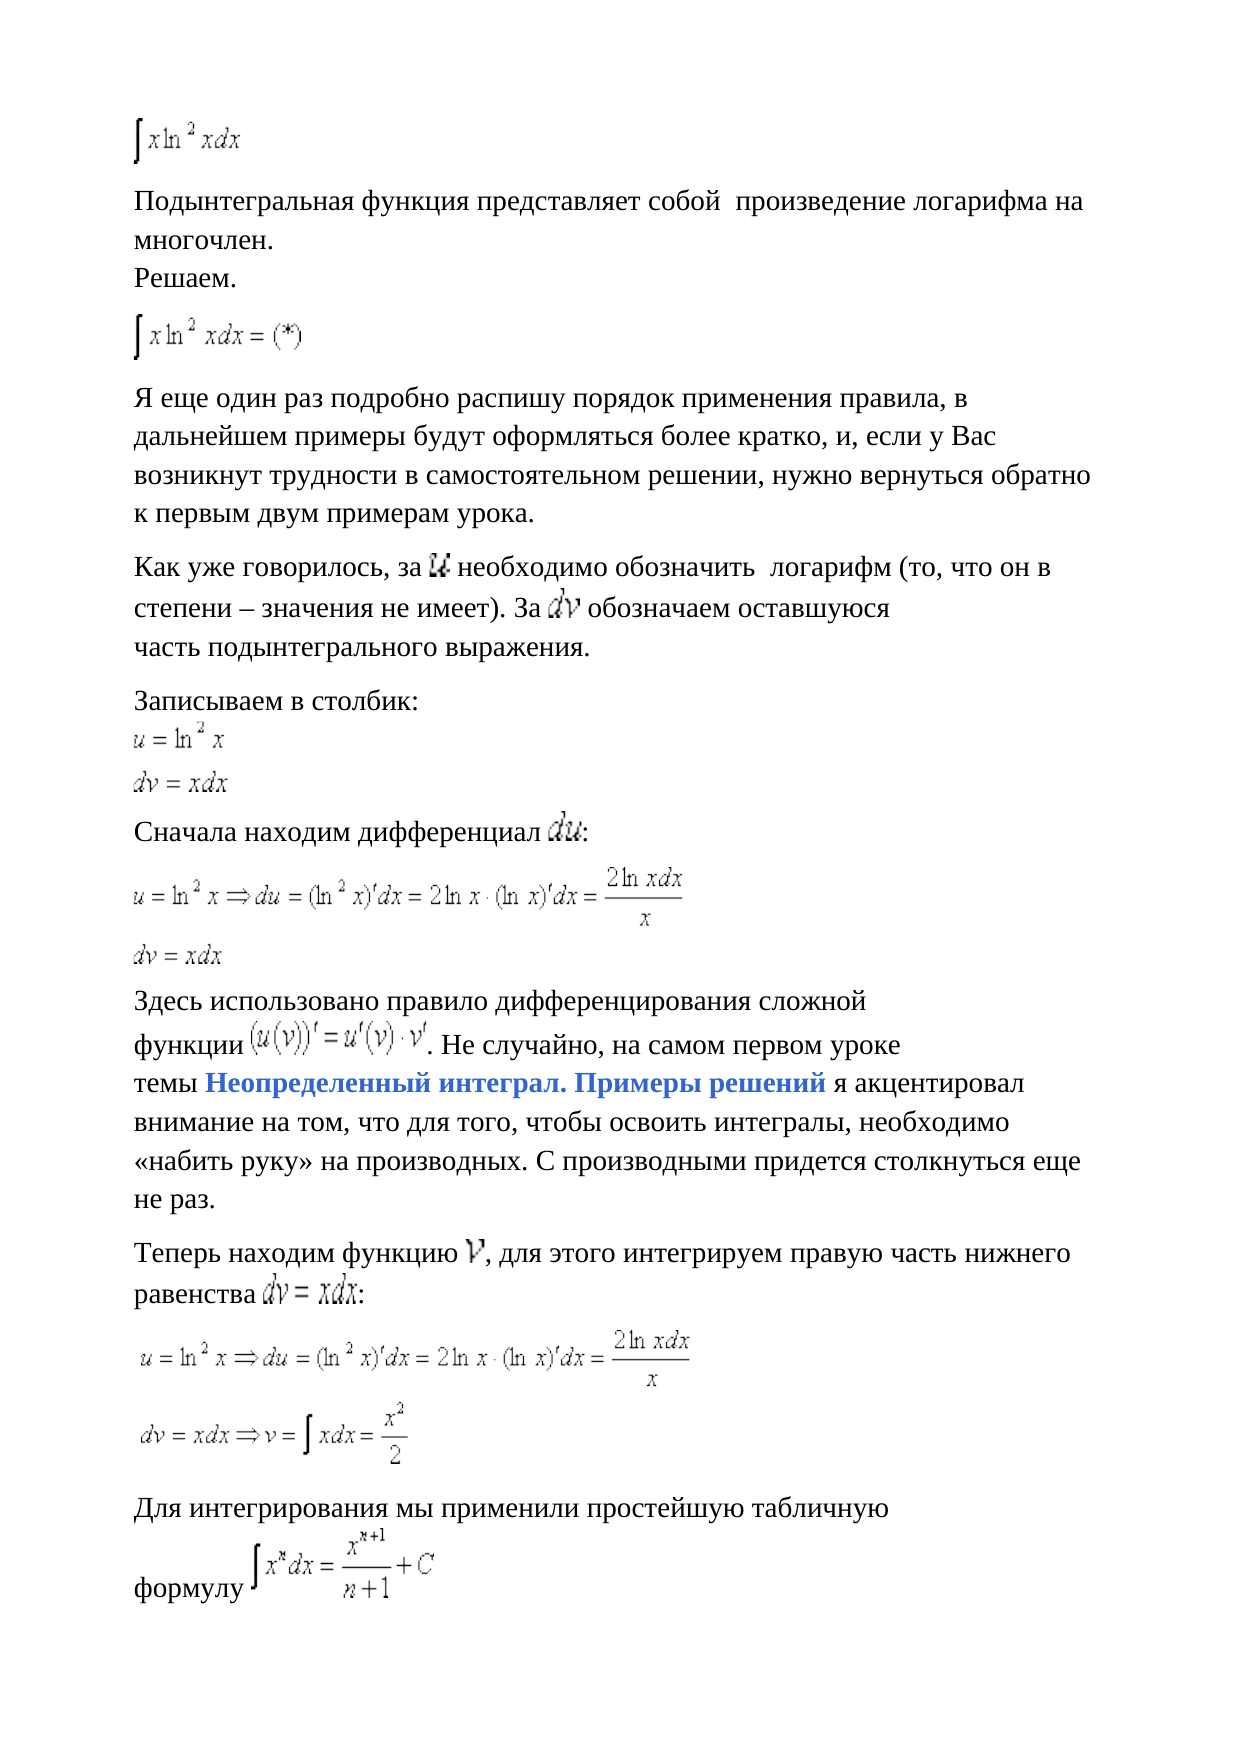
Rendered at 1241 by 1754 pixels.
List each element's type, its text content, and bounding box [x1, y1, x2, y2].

picture [251, 1021, 427, 1055]
text Как уже говорилось, за необходимо обозначить логарифм (то, что он в степени – значения не имеет). За обозначаем оставшуюся часть подынтегрального выражения. [134, 549, 1106, 663]
text Сначала находим дифференциал : [134, 811, 1106, 847]
text Теперь находим функцию , для этого интегрируем правую часть нижнего равенства : [134, 1235, 1106, 1310]
picture [133, 867, 683, 964]
picture [465, 1239, 485, 1263]
picture [548, 588, 580, 618]
text Подынтегральная функция представляет собой произведение логарифма на многочлен. Решаем. [134, 183, 1106, 294]
picture [251, 1528, 434, 1598]
picture [141, 1330, 690, 1464]
text Я еще один раз подробно распишу порядок применения правила, в дальнейшем примеры будут оформляться более кратко, и, если у Вас возникнут трудности в самостоятельном решении, нужно вернуться обратно к первым двум примерам урока. [134, 380, 1106, 529]
text Записываем в столбик: [134, 683, 1106, 791]
text Для интегрирования мы применили простейшую табличную формулу [134, 1490, 1106, 1604]
picture [133, 118, 241, 164]
picture [263, 1273, 358, 1304]
picture [133, 721, 228, 792]
picture [133, 314, 301, 360]
picture [548, 811, 582, 841]
text Здесь использовано правило дифференцирования сложной функции . Не случайно, на самом первом уроке темы Неопределенный интеграл. Примеры решений я акцентировал внимание на том, что для того, чтобы освоить интегралы, необходимо «набить руку» на производных. С производными придется столкнуться еще не раз. [134, 983, 1106, 1215]
picture [429, 553, 450, 577]
